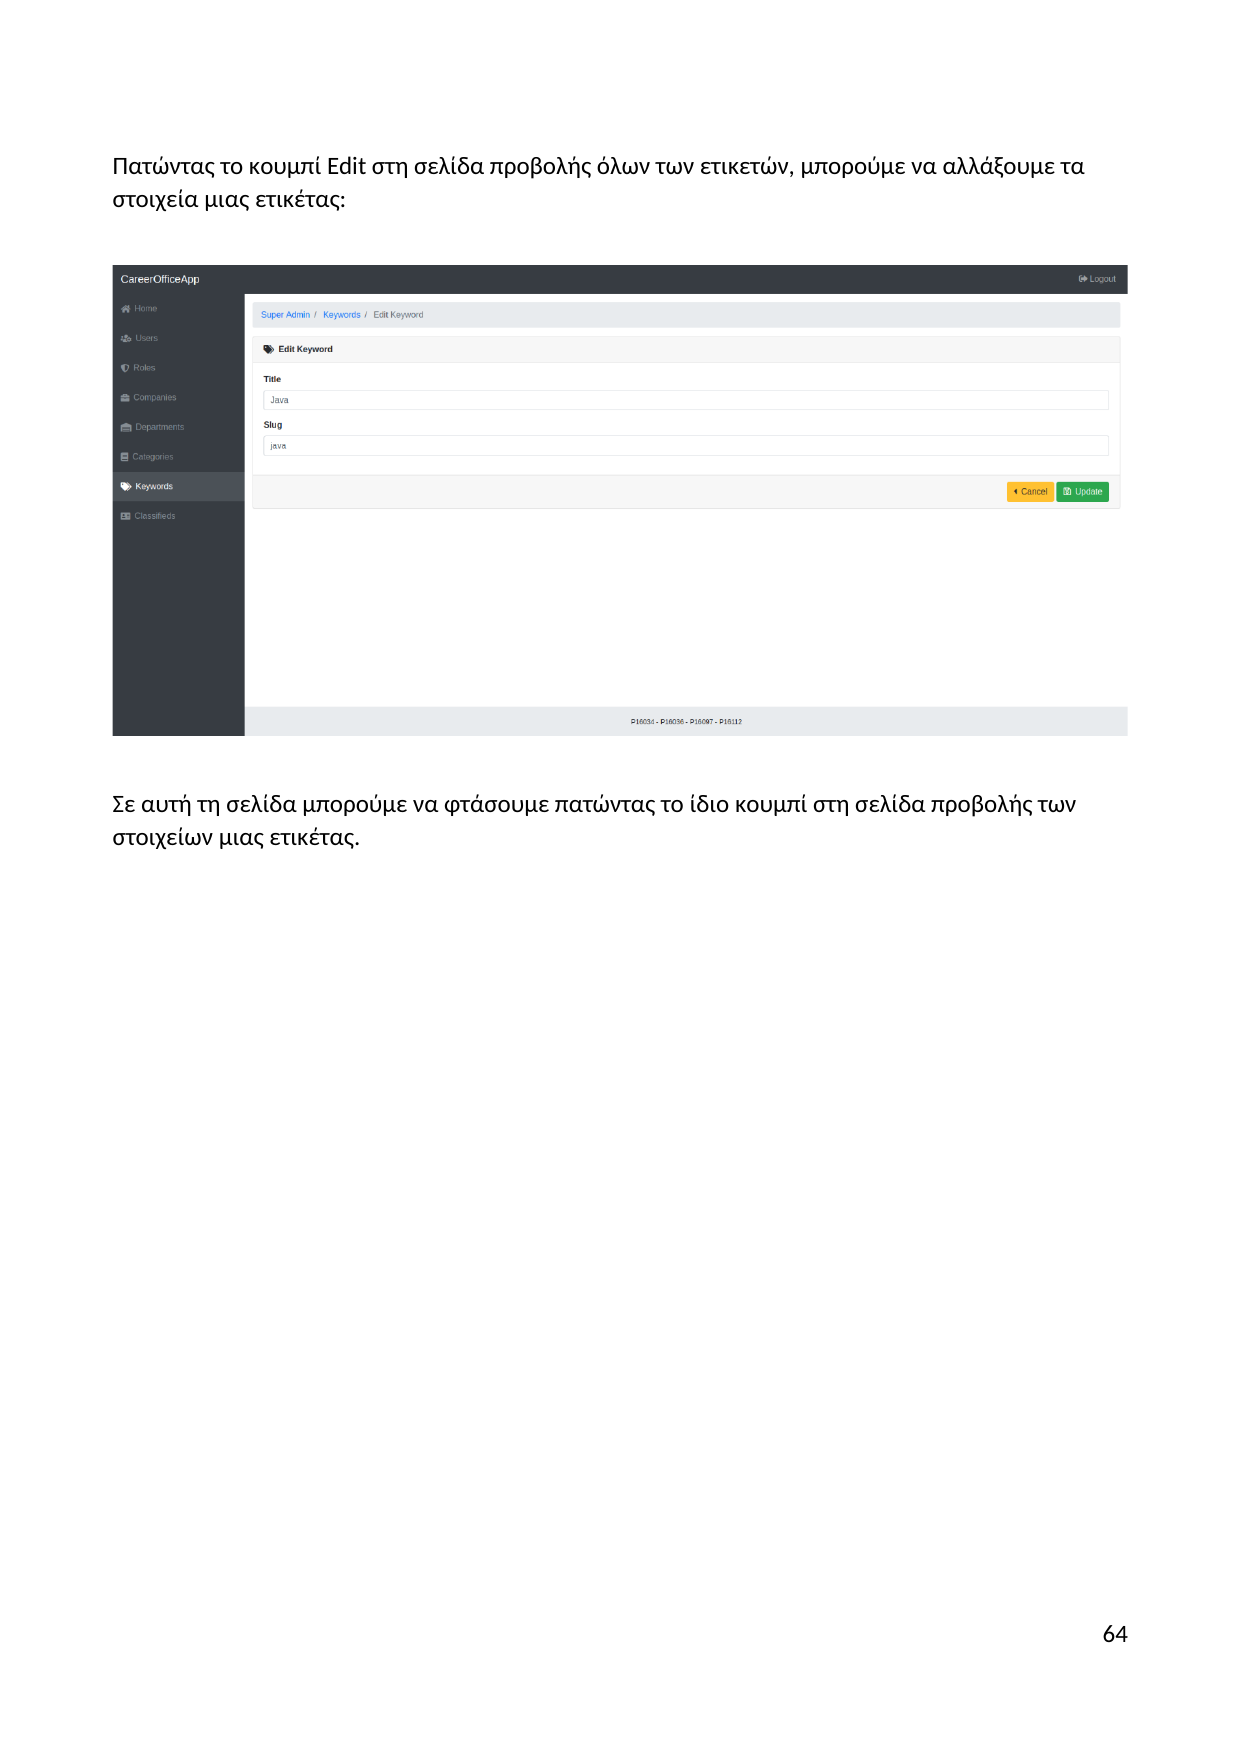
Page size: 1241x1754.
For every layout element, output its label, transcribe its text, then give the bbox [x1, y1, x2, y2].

text Πατώντας το κουμπί Edit στη σελίδα προβολής όλων των ετικετών, μπορούμε να αλλάξουμε τα στοιχεία μιας ετικέτας: [112, 150, 1128, 213]
text Σε αυτή τη σελίδα μπορούμε να φτάσουμε πατώντας το ίδιο κουμπί στη σελίδα προβολής των στοιχείων μιας ετικέτας. [112, 788, 1128, 851]
picture [112, 265, 1128, 736]
